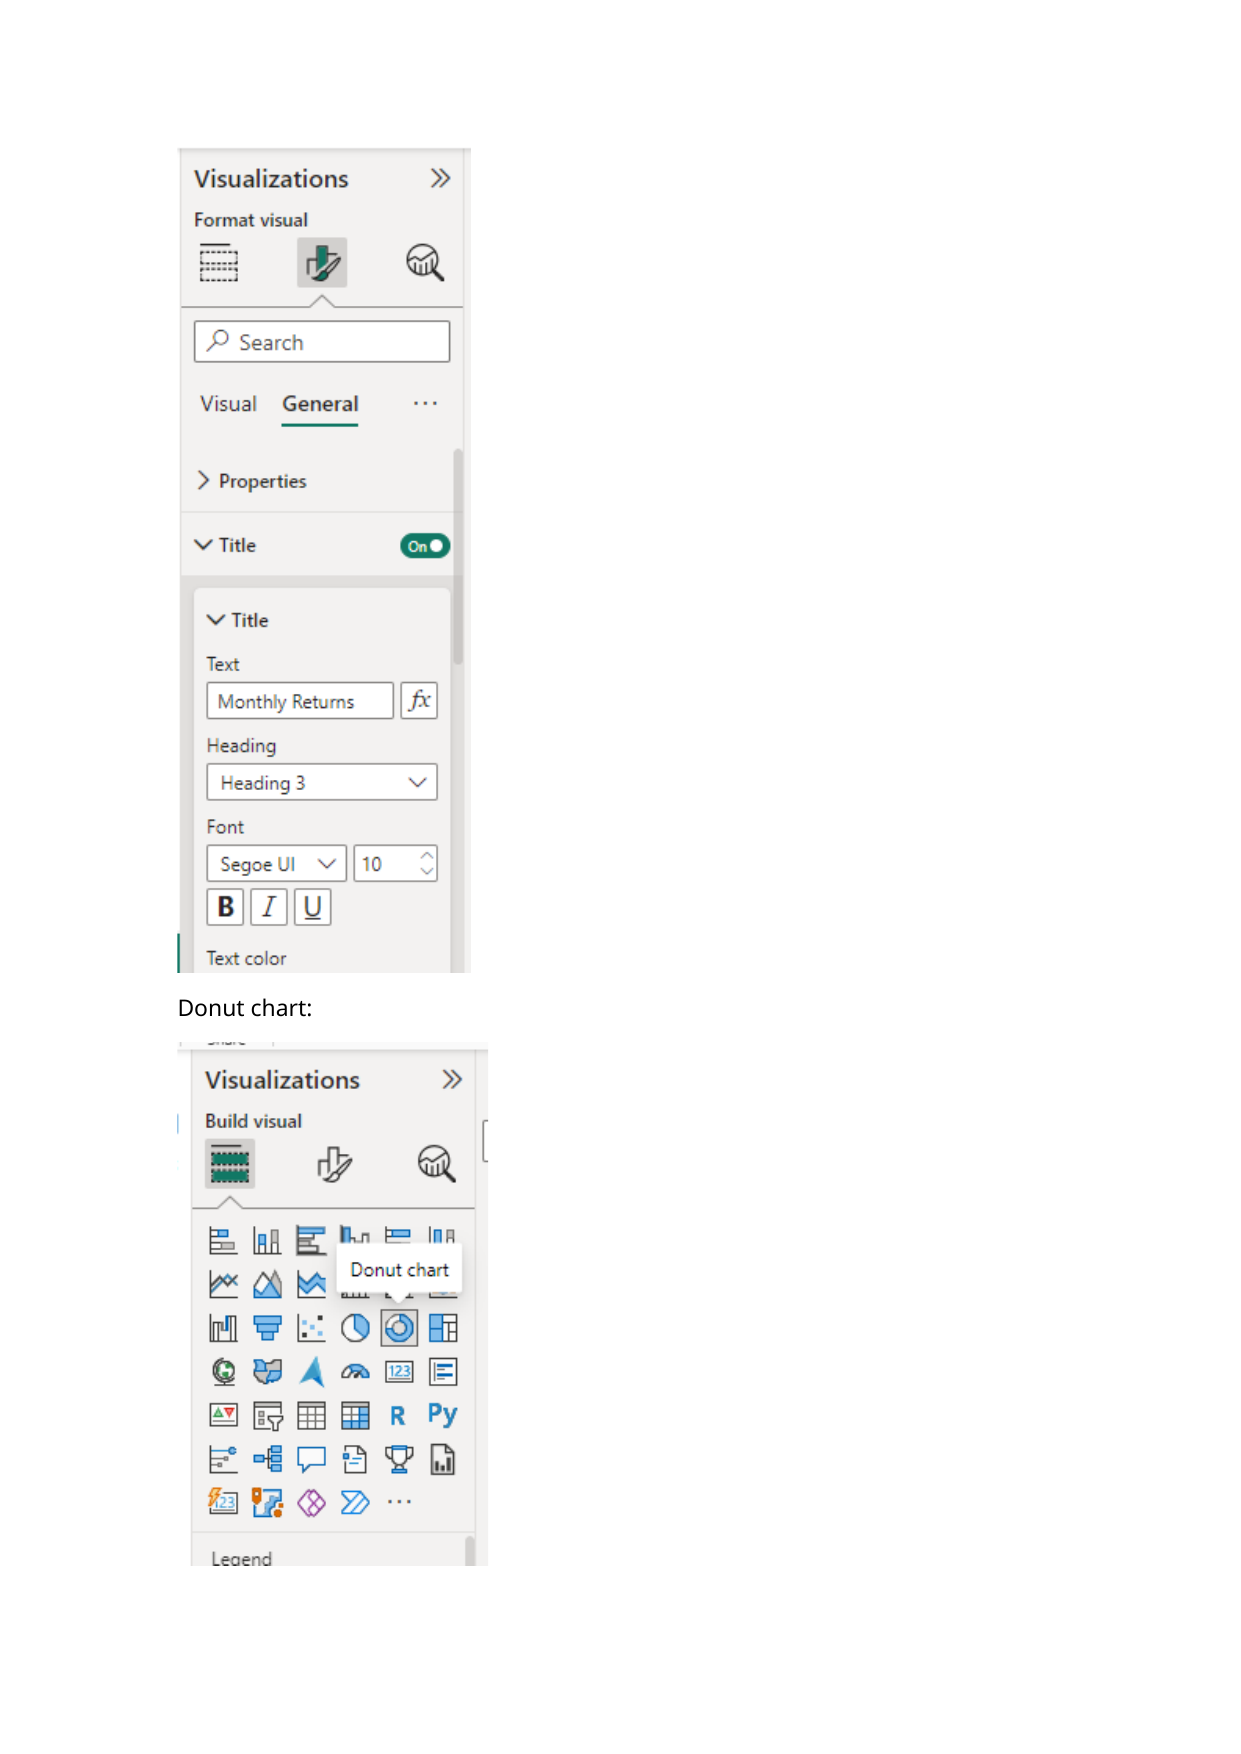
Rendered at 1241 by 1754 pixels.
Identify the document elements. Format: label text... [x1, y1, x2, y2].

picture [177, 1042, 489, 1566]
picture [177, 147, 471, 973]
text Donut chart: [177, 992, 1063, 1023]
